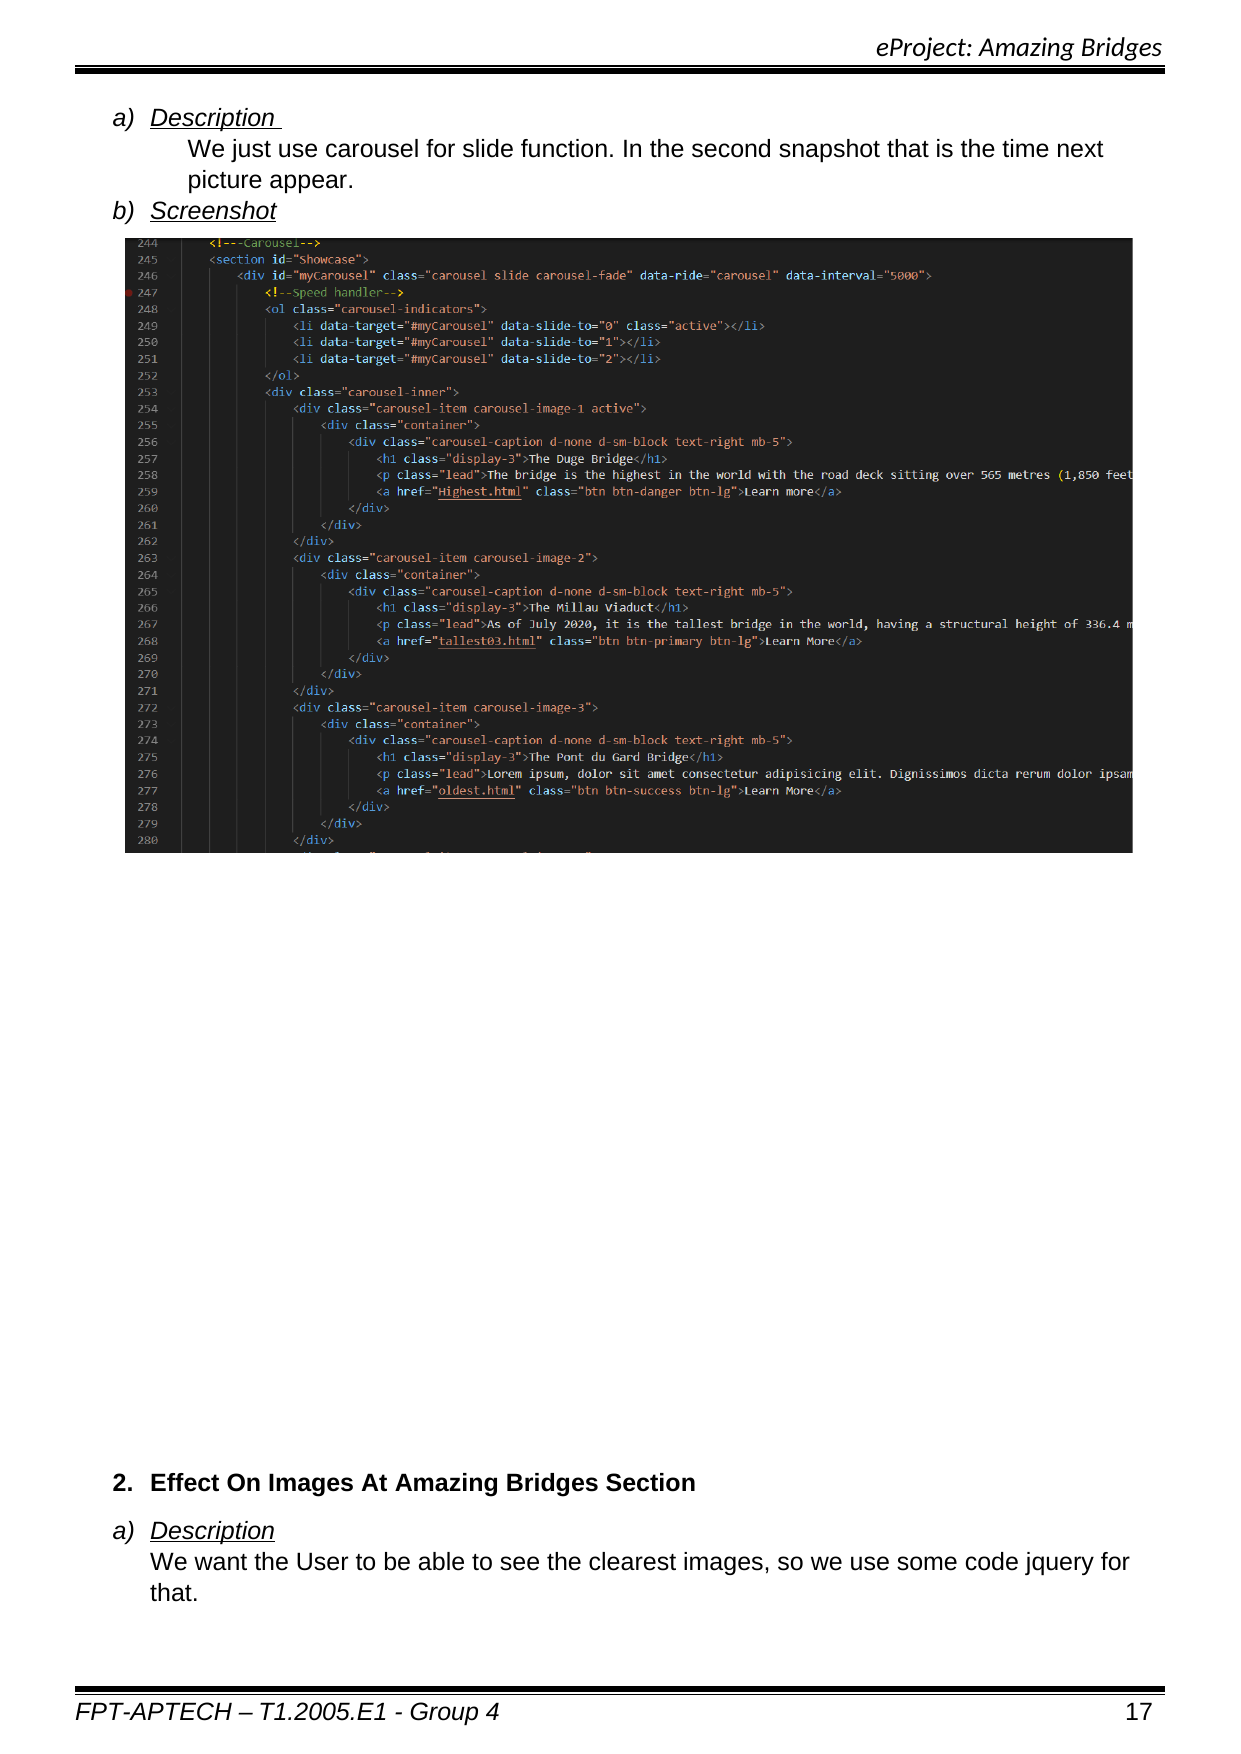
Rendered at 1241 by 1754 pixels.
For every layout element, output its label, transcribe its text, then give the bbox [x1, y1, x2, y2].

list Description [112, 102, 1165, 131]
list Description [112, 1516, 1165, 1544]
picture [125, 238, 1133, 853]
list We just use carousel for slide function. In the second snapshot that is the time next picture appear. [187, 133, 1165, 193]
subtitle Effect On Images At Amazing Bridges Section [112, 1468, 1165, 1497]
list Screenshot [112, 196, 1165, 224]
list We want the User to be able to see the clearest images, so we use some code jquery for that. [150, 1547, 1165, 1607]
